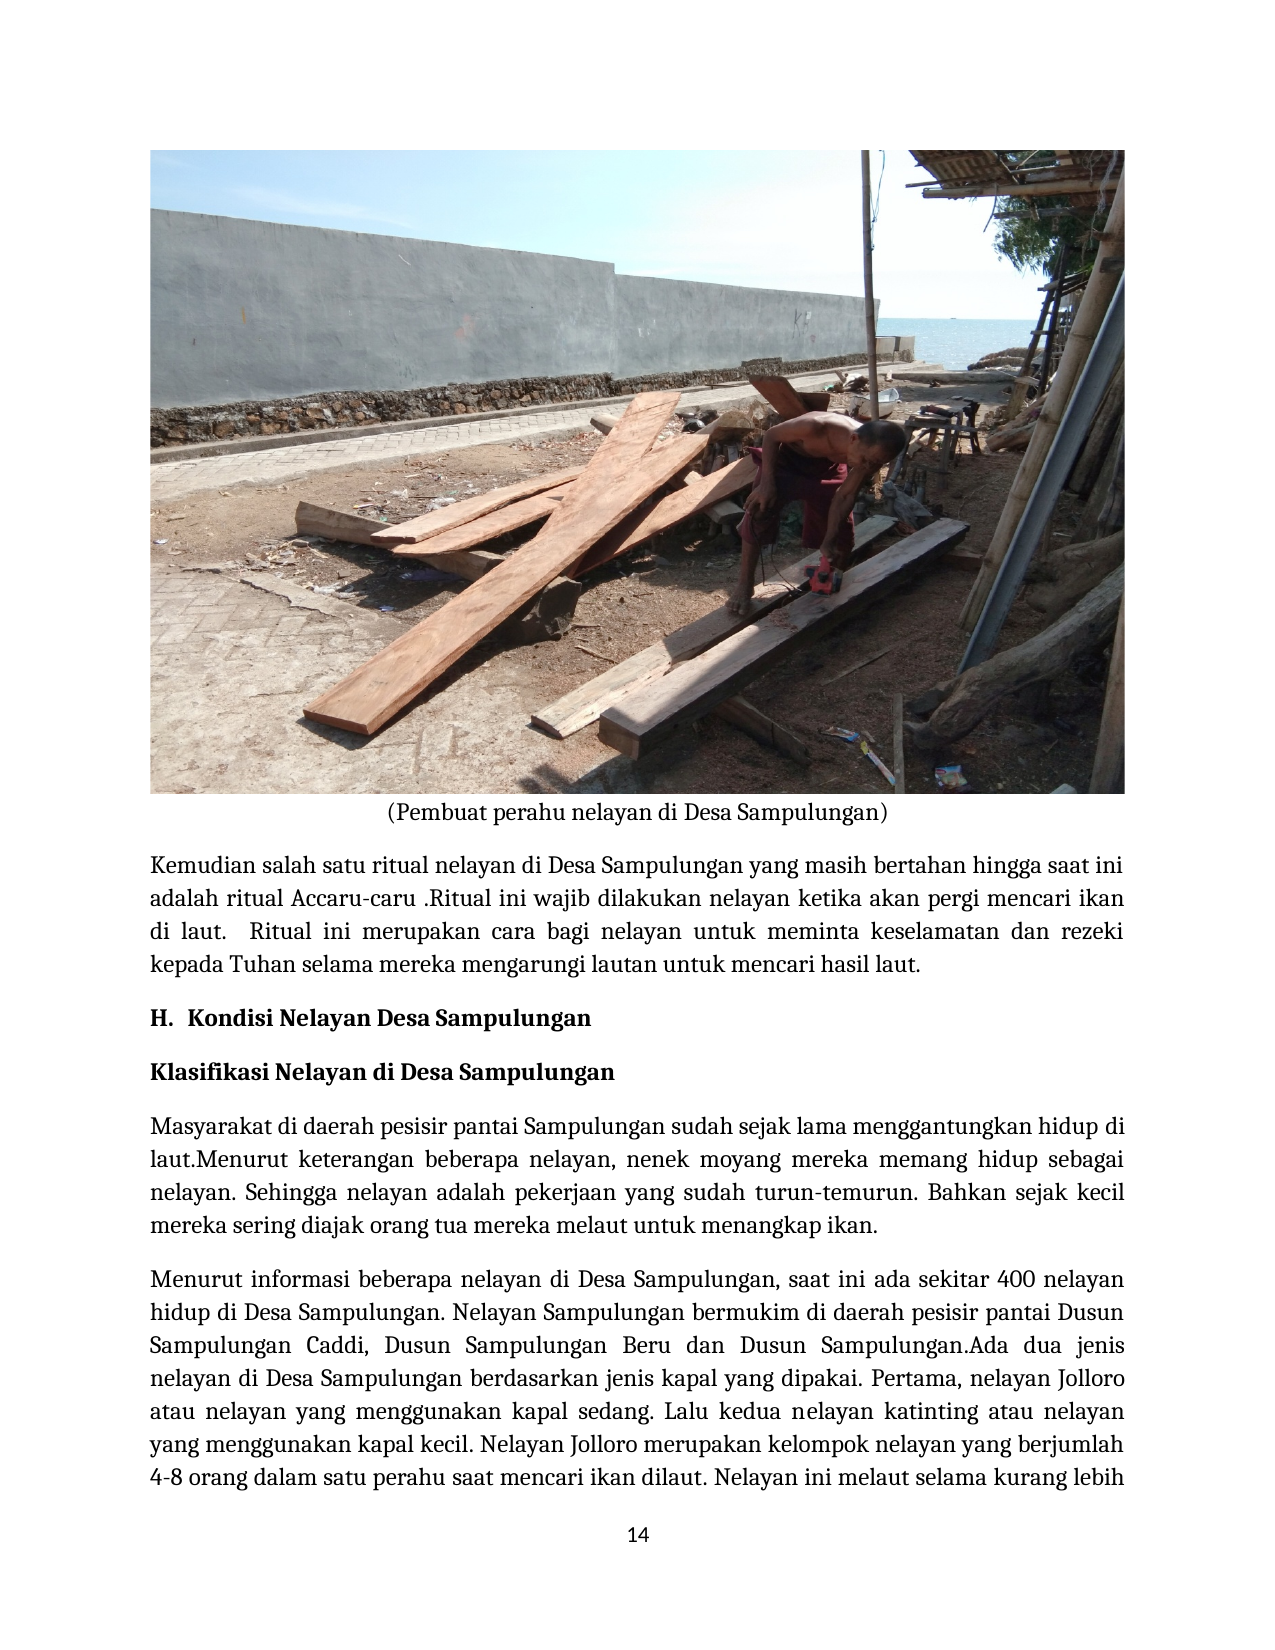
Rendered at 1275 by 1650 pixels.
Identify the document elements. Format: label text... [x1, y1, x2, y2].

text Kemudian salah satu ritual nelayan di Desa Sampulungan yang masih bertahan hingga saat ini adalah ritual Accaru-caru .Ritual ini wajib dilakukan nelayan ketika akan pergi mencari ikan di laut. Ritual ini merupakan cara bagi nelayan untuk meminta keselamatan dan rezeki kepada Tuhan selama mereka mengarungi lautan untuk mencari hasil laut. [150, 851, 1125, 979]
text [150, 1265, 1125, 1492]
text (Pembuat perahu nelayan di Desa Sampulungan) [150, 794, 1125, 826]
list Kondisi Nelayan Desa Sampulungan [150, 1004, 1125, 1033]
text Klasifikasi Nelayan di Desa Sampulungan [150, 1058, 1125, 1087]
text Masyarakat di daerah pesisir pantai Sampulungan sudah sejak lama menggantungkan hidup di laut.Menurut keterangan beberapa nelayan, nenek moyang mereka memang hidup sebagai nelayan. Sehingga nelayan adalah pekerjaan yang sudah turun-temurun. Bahkan sejak kecil mereka sering diajak orang tua mereka melaut untuk menangkap ikan. [150, 1112, 1125, 1240]
picture [150, 150, 1125, 794]
